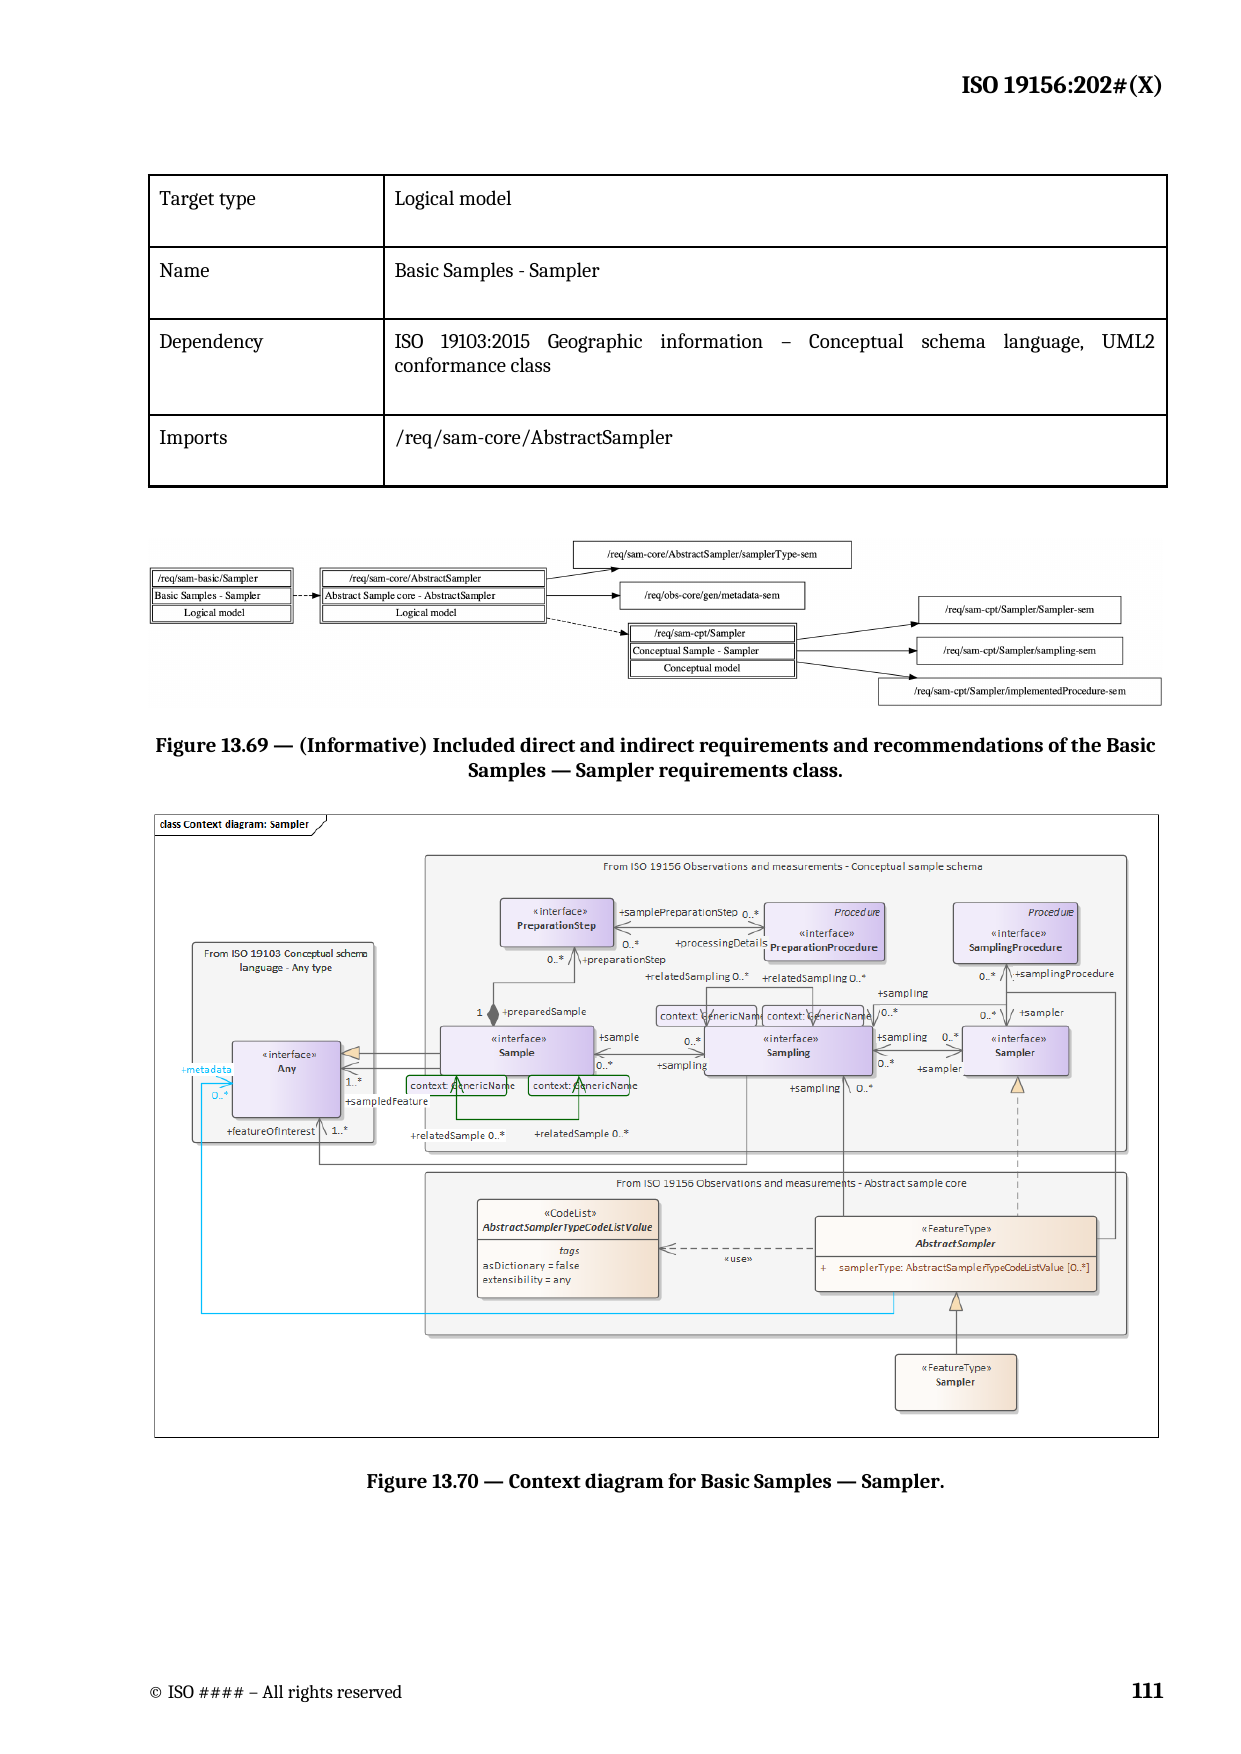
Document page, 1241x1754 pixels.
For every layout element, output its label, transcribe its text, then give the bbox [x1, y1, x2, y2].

picture [147, 538, 1164, 708]
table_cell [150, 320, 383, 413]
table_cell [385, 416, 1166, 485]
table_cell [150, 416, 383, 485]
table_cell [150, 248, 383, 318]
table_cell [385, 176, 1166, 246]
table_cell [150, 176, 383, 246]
picture [147, 807, 1164, 1444]
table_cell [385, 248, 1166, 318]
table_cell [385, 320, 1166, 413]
